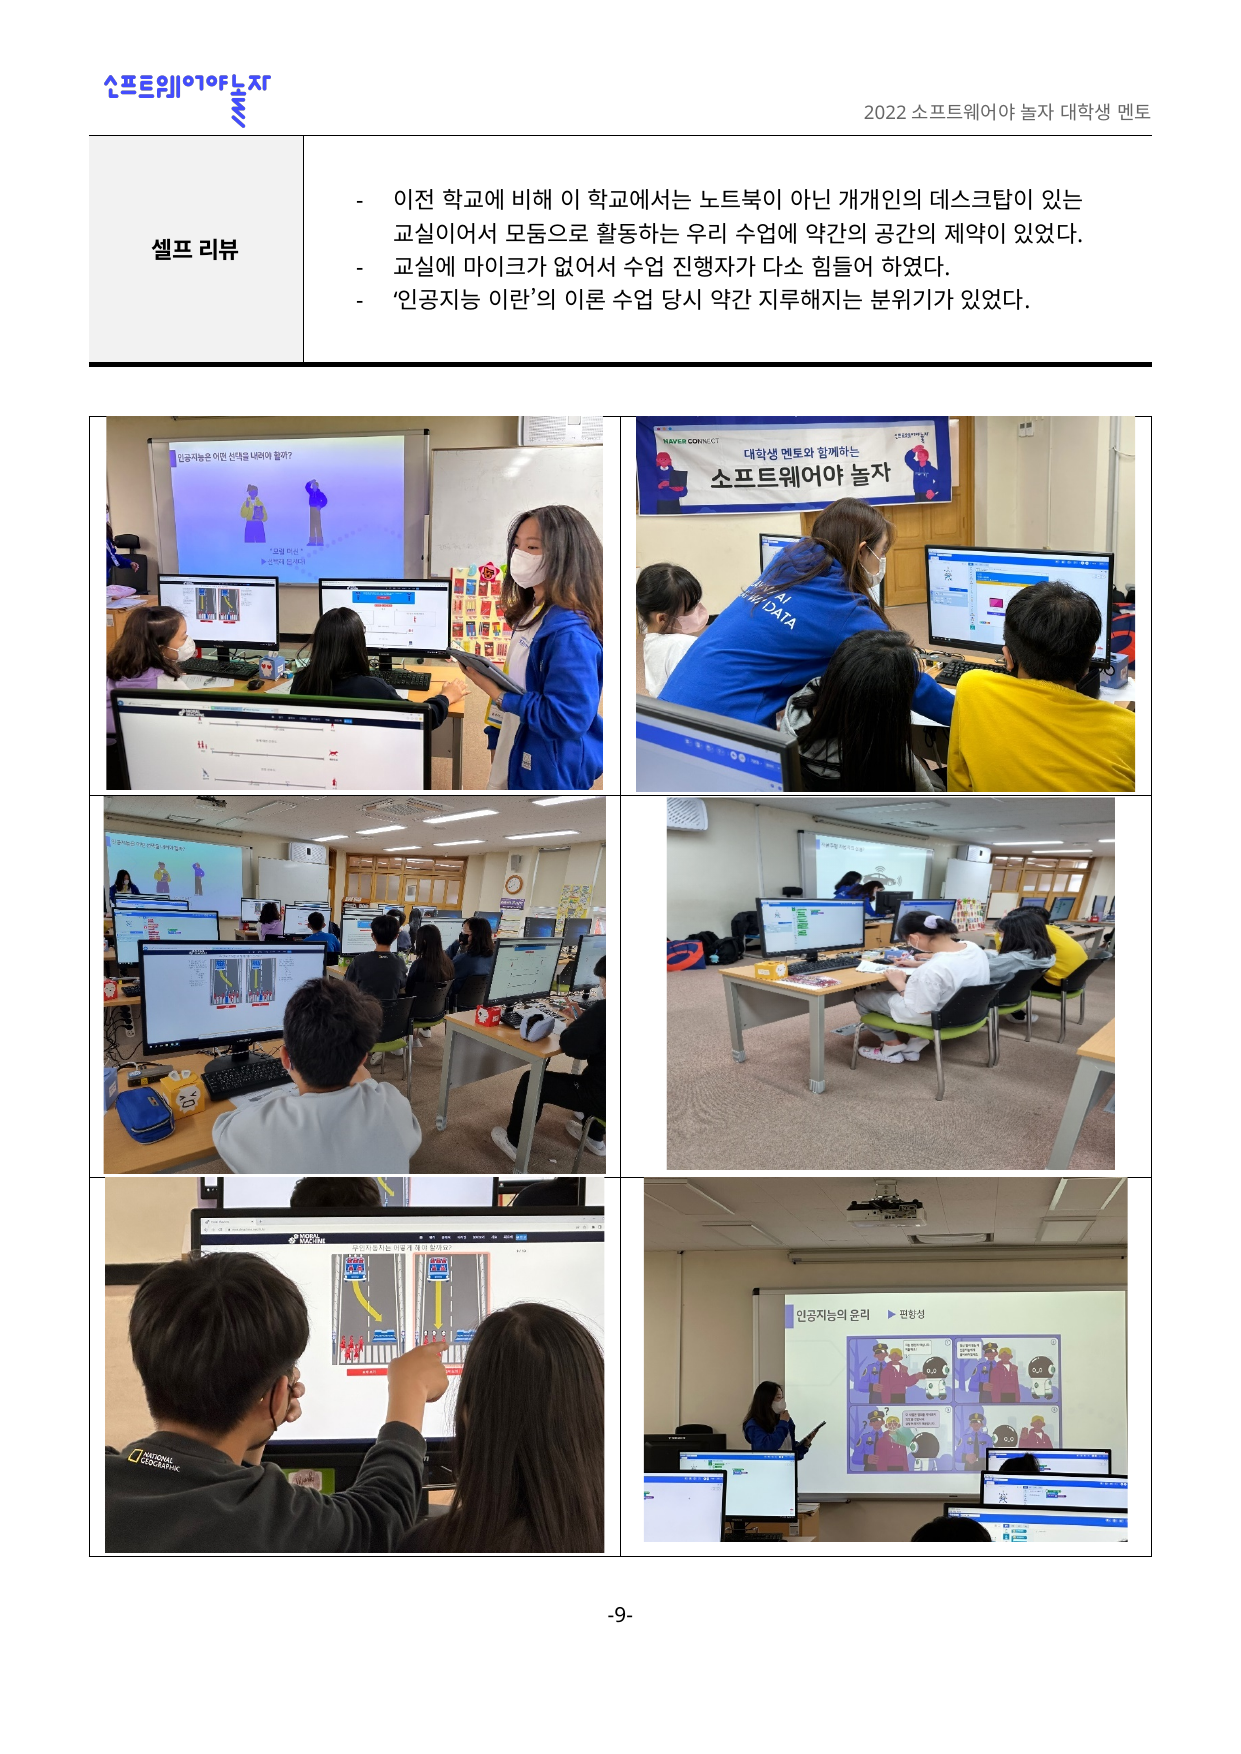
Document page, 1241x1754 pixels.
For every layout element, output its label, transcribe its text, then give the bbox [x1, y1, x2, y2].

picture [636, 416, 1136, 792]
picture [106, 416, 603, 790]
table_cell [90, 1178, 620, 1556]
table_cell 이전 학교에 비해 이 학교에서는 노트북이 아닌 개개인의 데스크탑이 있는 교실이어서 모둠으로 활동하는 우리 수업에 약간의 공간의 제약이 있었다. 교실에 마이크가 없어서 수업 진행자가 다소 힘들어 하였다. ‘인공지능 이란’의 이론 수업 당시 약간 지루해지는 분위기가 있었다. [304, 136, 1152, 362]
picture [89, 59, 286, 135]
picture [103, 796, 606, 1174]
table_cell [621, 1178, 1151, 1556]
picture [643, 1177, 1128, 1542]
table_header [90, 417, 620, 795]
table_cell 셀프 리뷰 [89, 136, 303, 362]
picture [667, 798, 1115, 1170]
picture [105, 1177, 605, 1553]
table_header [621, 417, 1151, 795]
table_cell [90, 796, 620, 1177]
table_cell [621, 796, 1151, 1177]
